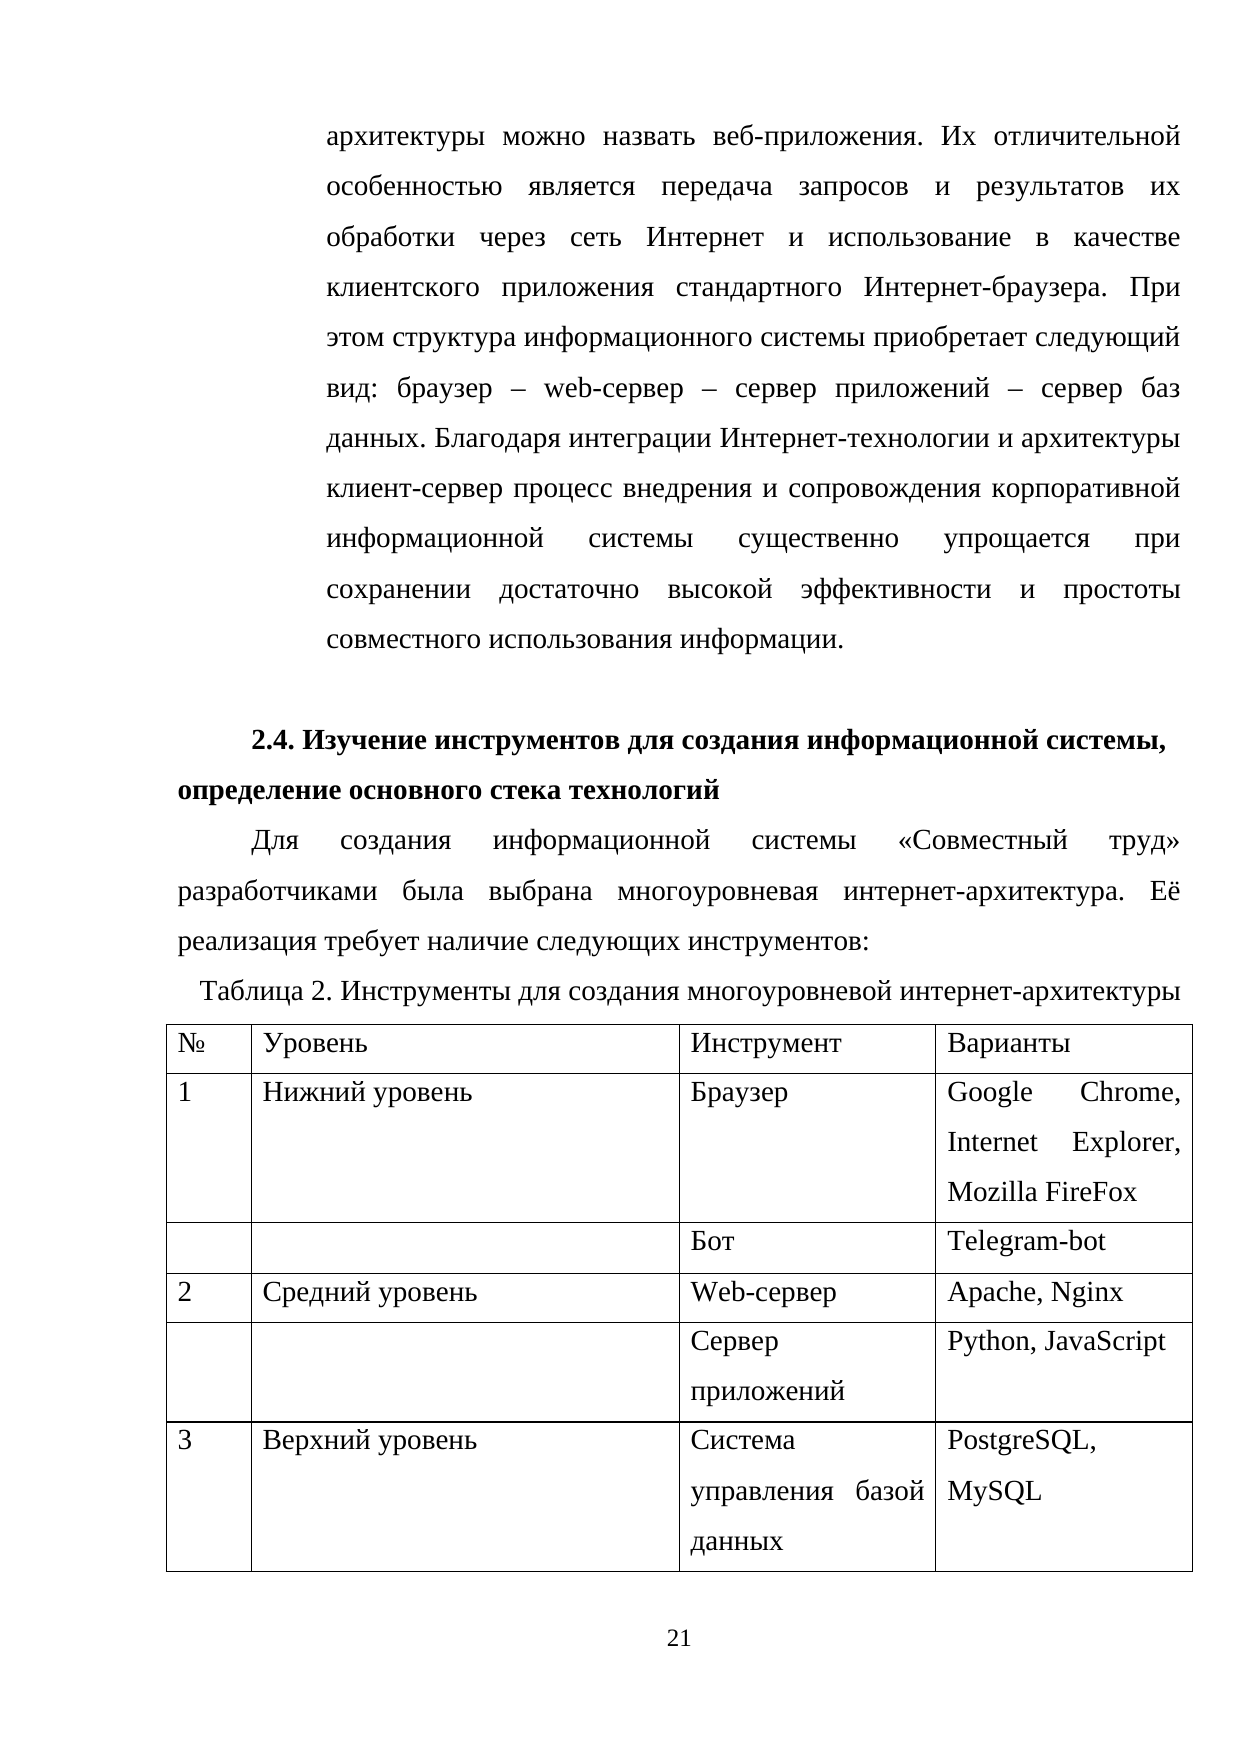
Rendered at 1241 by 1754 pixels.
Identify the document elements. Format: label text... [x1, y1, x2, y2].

table_cell Сервер приложений [680, 1323, 935, 1421]
table_header Инструмент [680, 1025, 935, 1073]
text 2.4. Изучение инструментов для создания информационной системы, определение основного стека технологий [177, 722, 1181, 806]
table_cell Python, JavaScript [936, 1323, 1192, 1421]
table_cell Верхний уровень [252, 1423, 679, 1571]
text Для создания информационной системы «Совместный труд» разработчиками была выбрана многоуровневая интернет-архитектура. Её реализация требует наличие следующих инструментов: [177, 822, 1181, 957]
table_cell [167, 1323, 251, 1421]
table_header Варианты [936, 1025, 1192, 1073]
table_cell 3 [167, 1423, 251, 1571]
text Таблица 2. Инструменты для создания многоуровневой интернет-архитектуры [177, 973, 1181, 1007]
table_cell Средний уровень [252, 1274, 679, 1322]
table_cell 2 [167, 1274, 251, 1322]
table_cell Нижний уровень [252, 1074, 679, 1222]
table_cell [252, 1323, 679, 1421]
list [288, 118, 1181, 655]
table_cell Apache, Nginx [936, 1274, 1192, 1322]
table_cell PostgreSQL, MySQL [936, 1423, 1192, 1571]
table_cell [167, 1223, 251, 1273]
table_cell Telegram-bot [936, 1223, 1192, 1273]
table_cell Web-сервер [680, 1274, 935, 1322]
table_cell 1 [167, 1074, 251, 1222]
table_header № [167, 1025, 251, 1073]
table_cell Браузер [680, 1074, 935, 1222]
table_header Уровень [252, 1025, 679, 1073]
table_cell Бот [680, 1223, 935, 1273]
table_cell Google Chrome, Internet Explorer, Mozilla FireFox [936, 1074, 1192, 1222]
table_cell [252, 1223, 679, 1273]
table_cell Система управления базой данных [680, 1423, 935, 1571]
